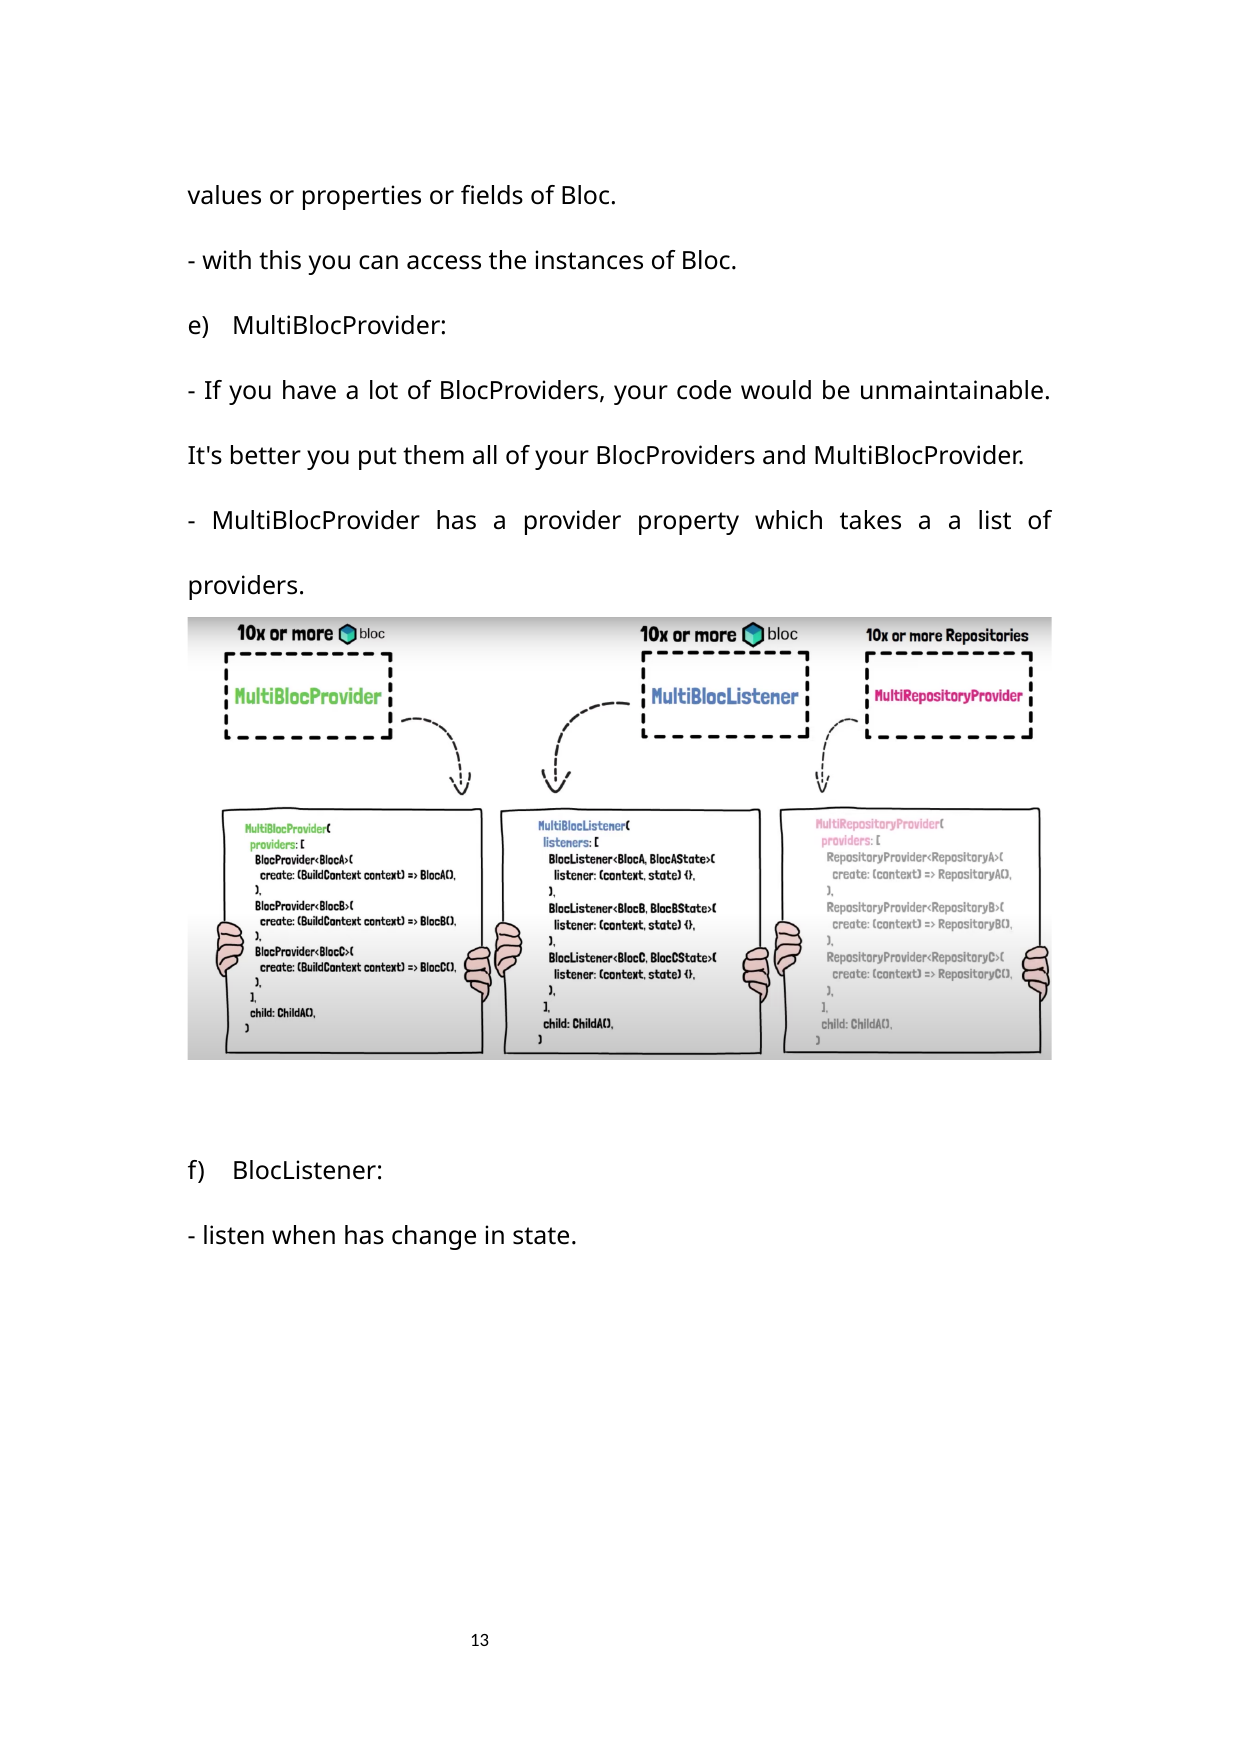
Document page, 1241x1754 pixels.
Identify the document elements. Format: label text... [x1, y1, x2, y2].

picture [187, 617, 1052, 1060]
list - MultiBlocProvider has a provider property which takes a a list of providers. [187, 487, 1053, 617]
list - with this you can access the instances of Bloc. [187, 227, 1053, 292]
list - listen when has change in state. [187, 1202, 1053, 1267]
list MultiBlocProvider: [187, 292, 1053, 357]
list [187, 162, 1053, 227]
list - If you have a lot of BlocProviders, your code would be unmaintainable. It's better you put them all of your BlocProviders and MultiBlocProvider. [187, 357, 1053, 487]
list BlocListener: [187, 1137, 1053, 1202]
